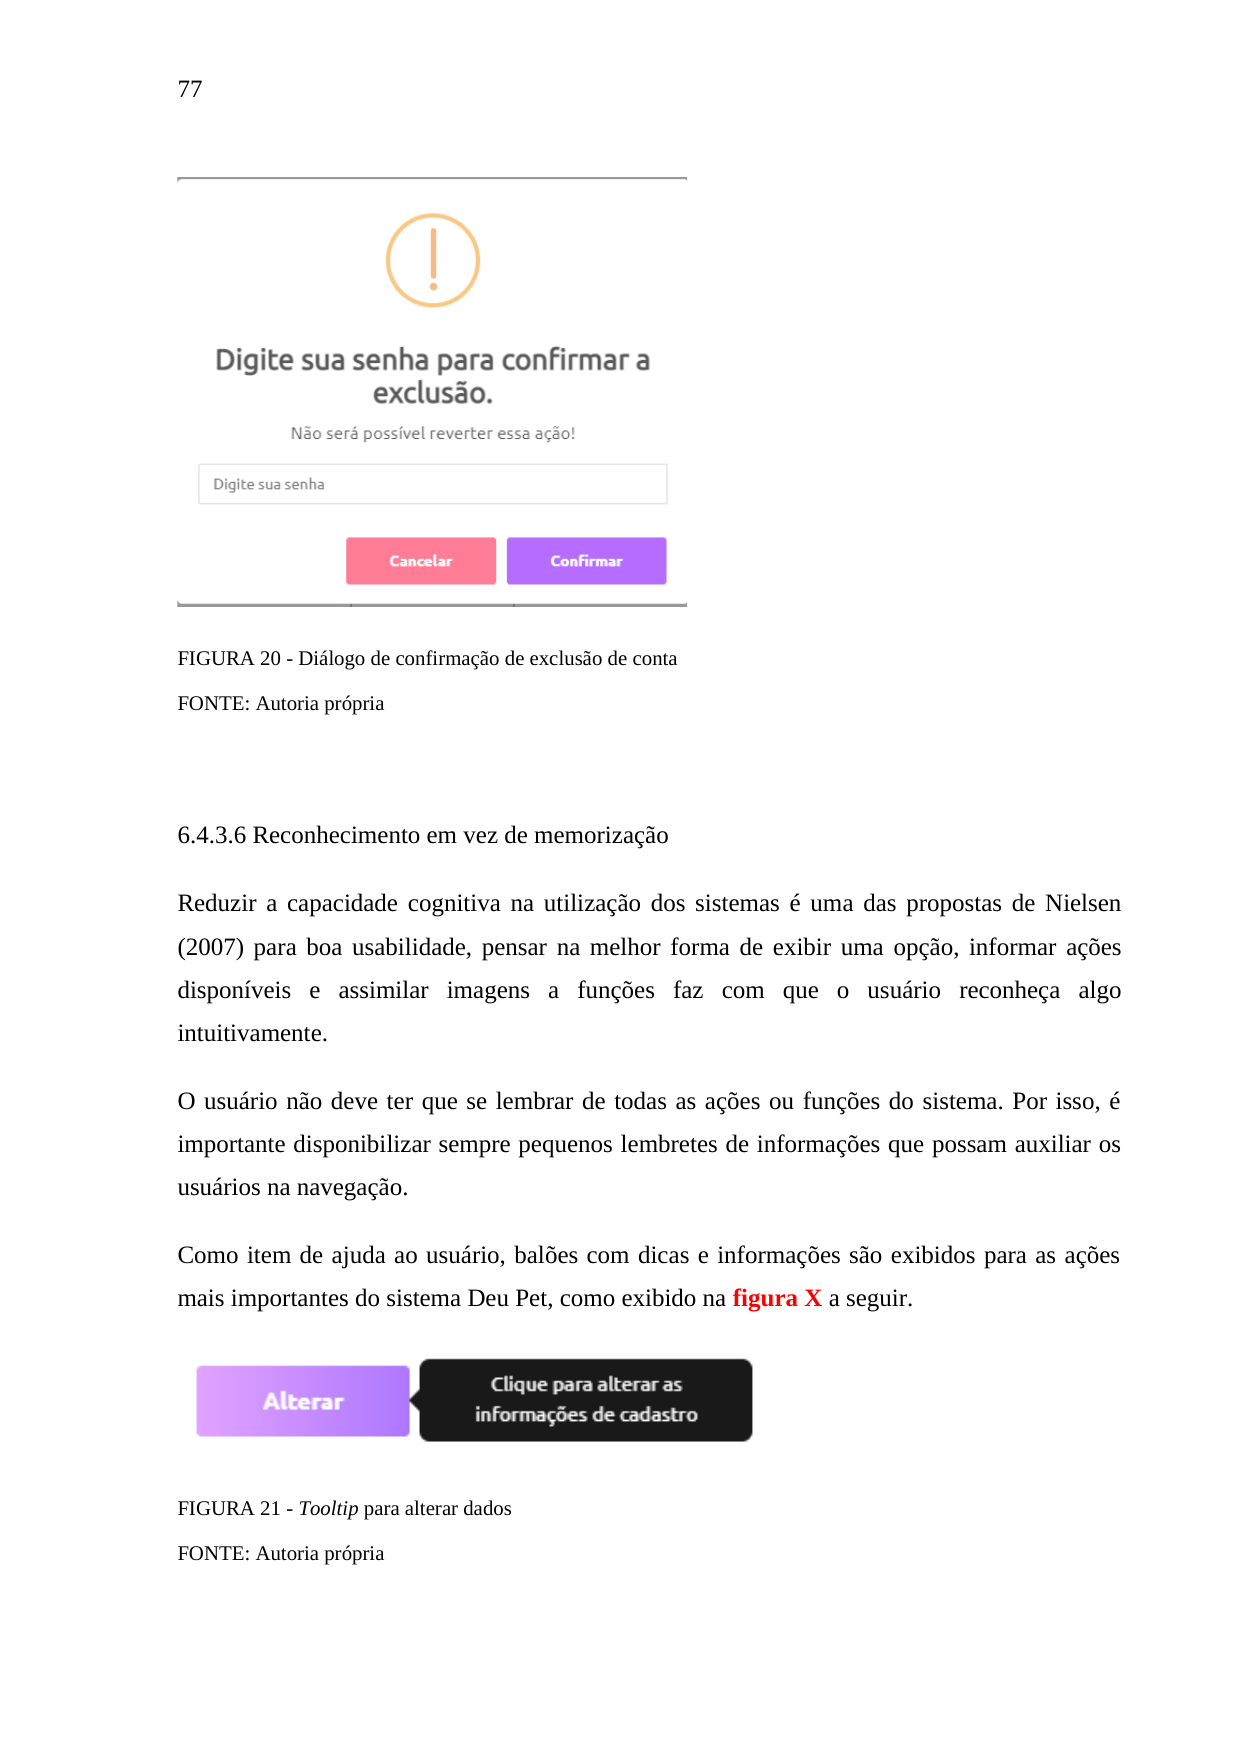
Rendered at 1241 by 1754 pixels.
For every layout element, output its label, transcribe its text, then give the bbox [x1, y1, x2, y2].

text FIGURA 21 - Tooltip para alterar dados [177, 1496, 1122, 1520]
text O usuário não deve ter que se lembrar de todas as ações ou funções do sistema. Por isso, é importante disponibilizar sempre pequenos lembretes de informações que possam auxiliar os usuários na navegação. [177, 1086, 1122, 1201]
text FIGURA 20 - Diálogo de confirmação de exclusão de conta [177, 646, 1122, 670]
text Reduzir a capacidade cognitiva na utilização dos sistemas é uma das propostas de Nielsen (2007) para boa usabilidade, pensar na melhor forma de exibir uma opção, informar ações disponíveis e assimilar imagens a funções faz com que o usuário reconheça algo intuitivamente. [177, 888, 1122, 1047]
picture [177, 1351, 761, 1457]
text Como item de ajuda ao usuário, balões com dicas e informações são exibidos para as ações mais importantes do sistema Deu Pet, como exibido na figura X a seguir. [177, 1240, 1122, 1312]
picture [177, 177, 688, 607]
text 6.4.3.6 Reconhecimento em vez de memorização [177, 820, 1122, 849]
text FONTE: Autoria própria [177, 1541, 1122, 1564]
text FONTE: Autoria própria [177, 691, 1122, 715]
